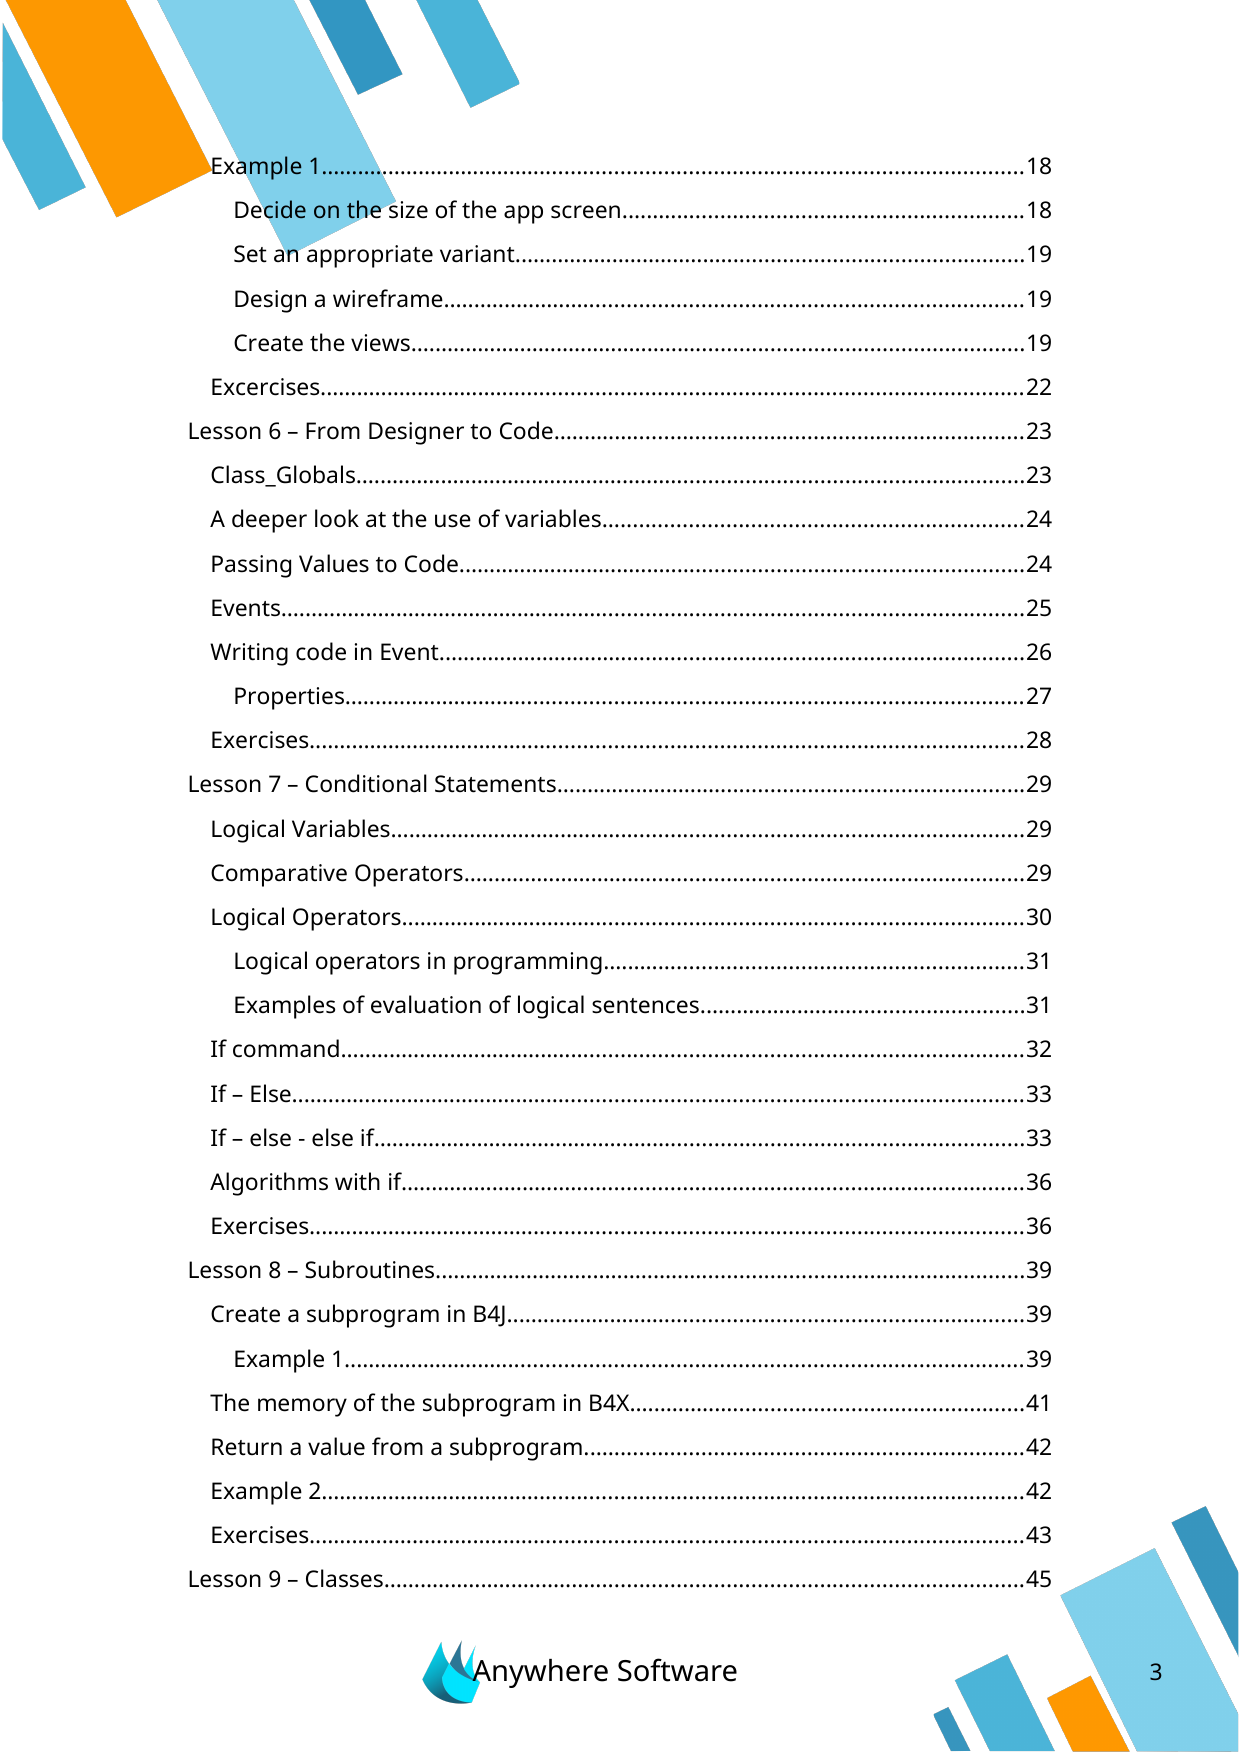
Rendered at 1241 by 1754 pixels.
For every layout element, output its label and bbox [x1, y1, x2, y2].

picture [359, 251, 367, 256]
picture [2, 0, 520, 256]
picture [422, 1640, 481, 1704]
picture [933, 1506, 1239, 1752]
